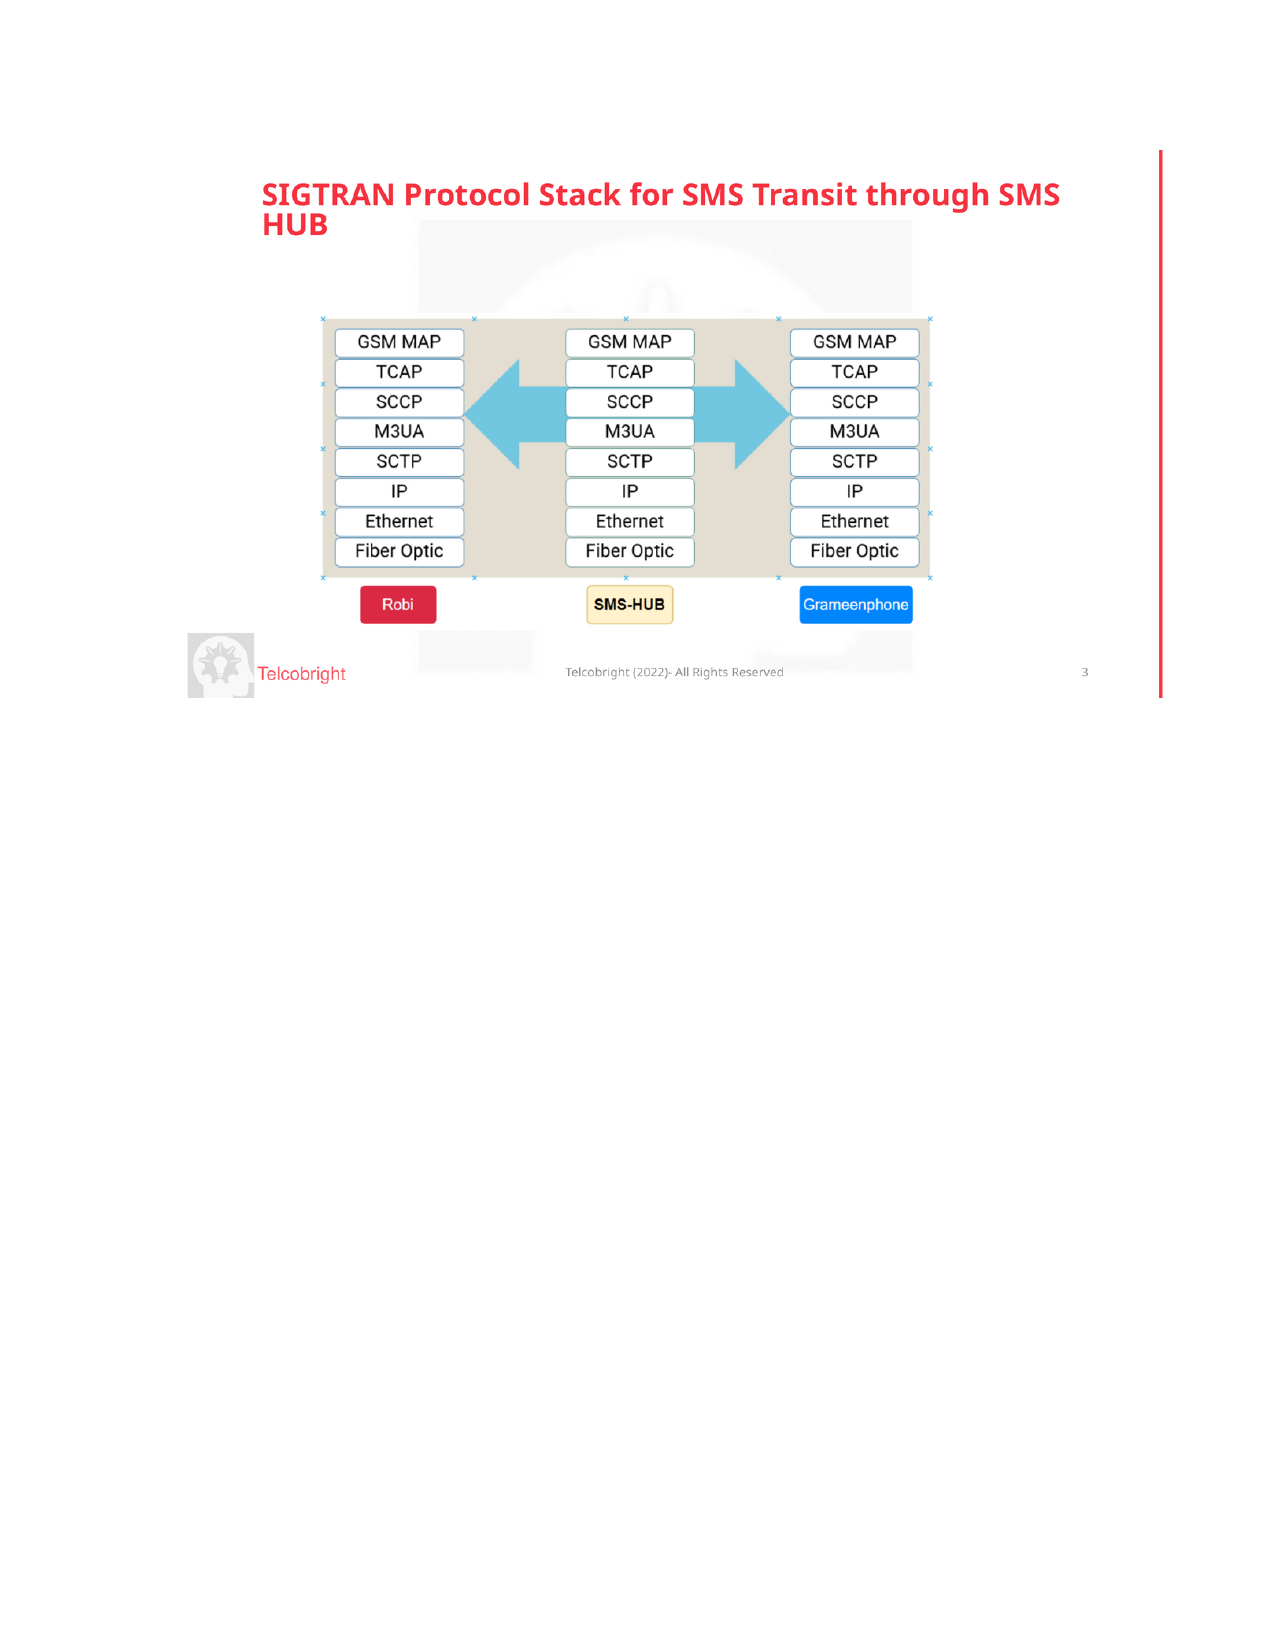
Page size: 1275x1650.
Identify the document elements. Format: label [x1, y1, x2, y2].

picture [187, 150, 1163, 698]
